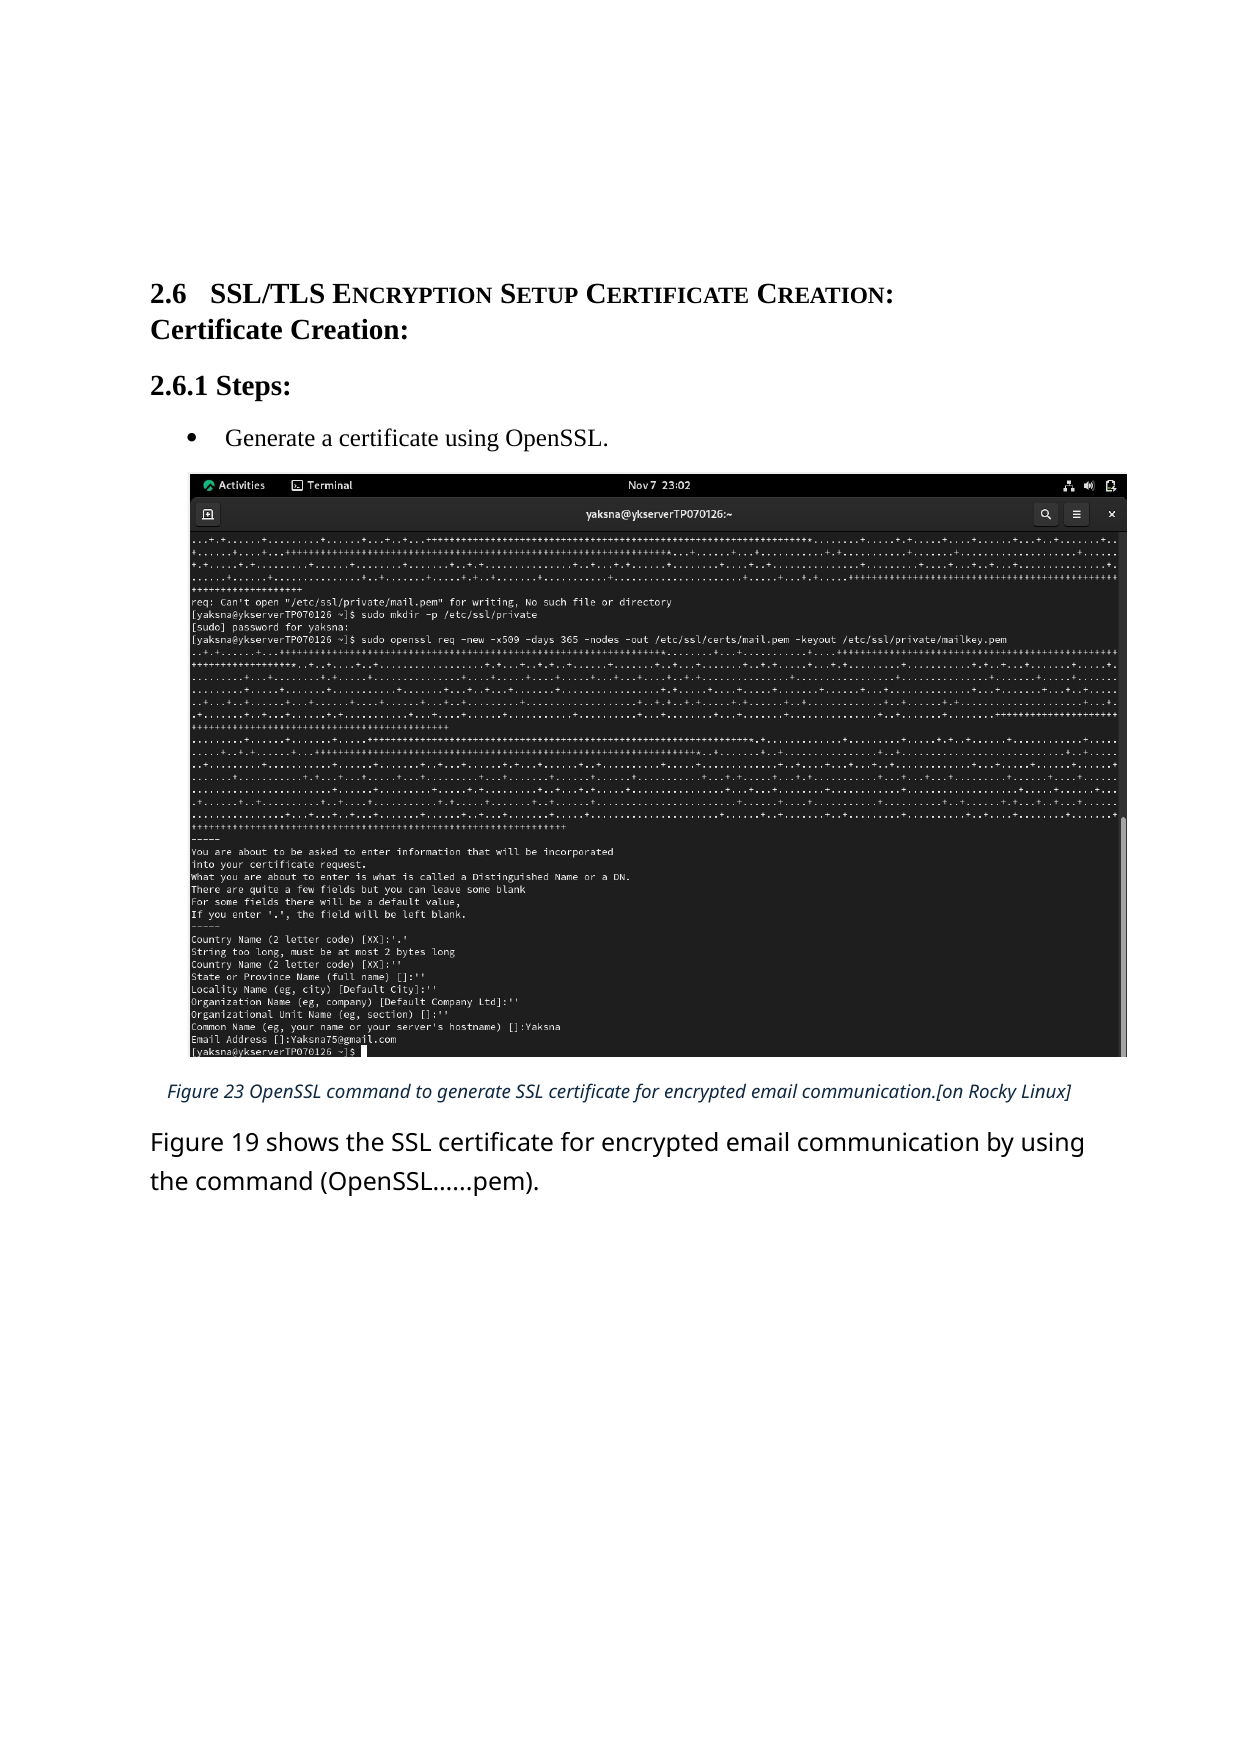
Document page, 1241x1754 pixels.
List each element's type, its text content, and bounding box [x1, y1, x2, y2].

list Generate a certificate using OpenSSL. [187, 423, 1090, 452]
subtitle SSL/TLS Encryption Setup Certificate Creation: [150, 276, 1090, 310]
text Certificate Creation: [150, 312, 1090, 346]
text Figure 19 shows the SSL certificate for encrypted email communication by using the command (OpenSSL…...pem). [150, 1124, 1090, 1198]
text 2.6.1 Steps: [150, 368, 1090, 401]
picture [187, 472, 1127, 1057]
